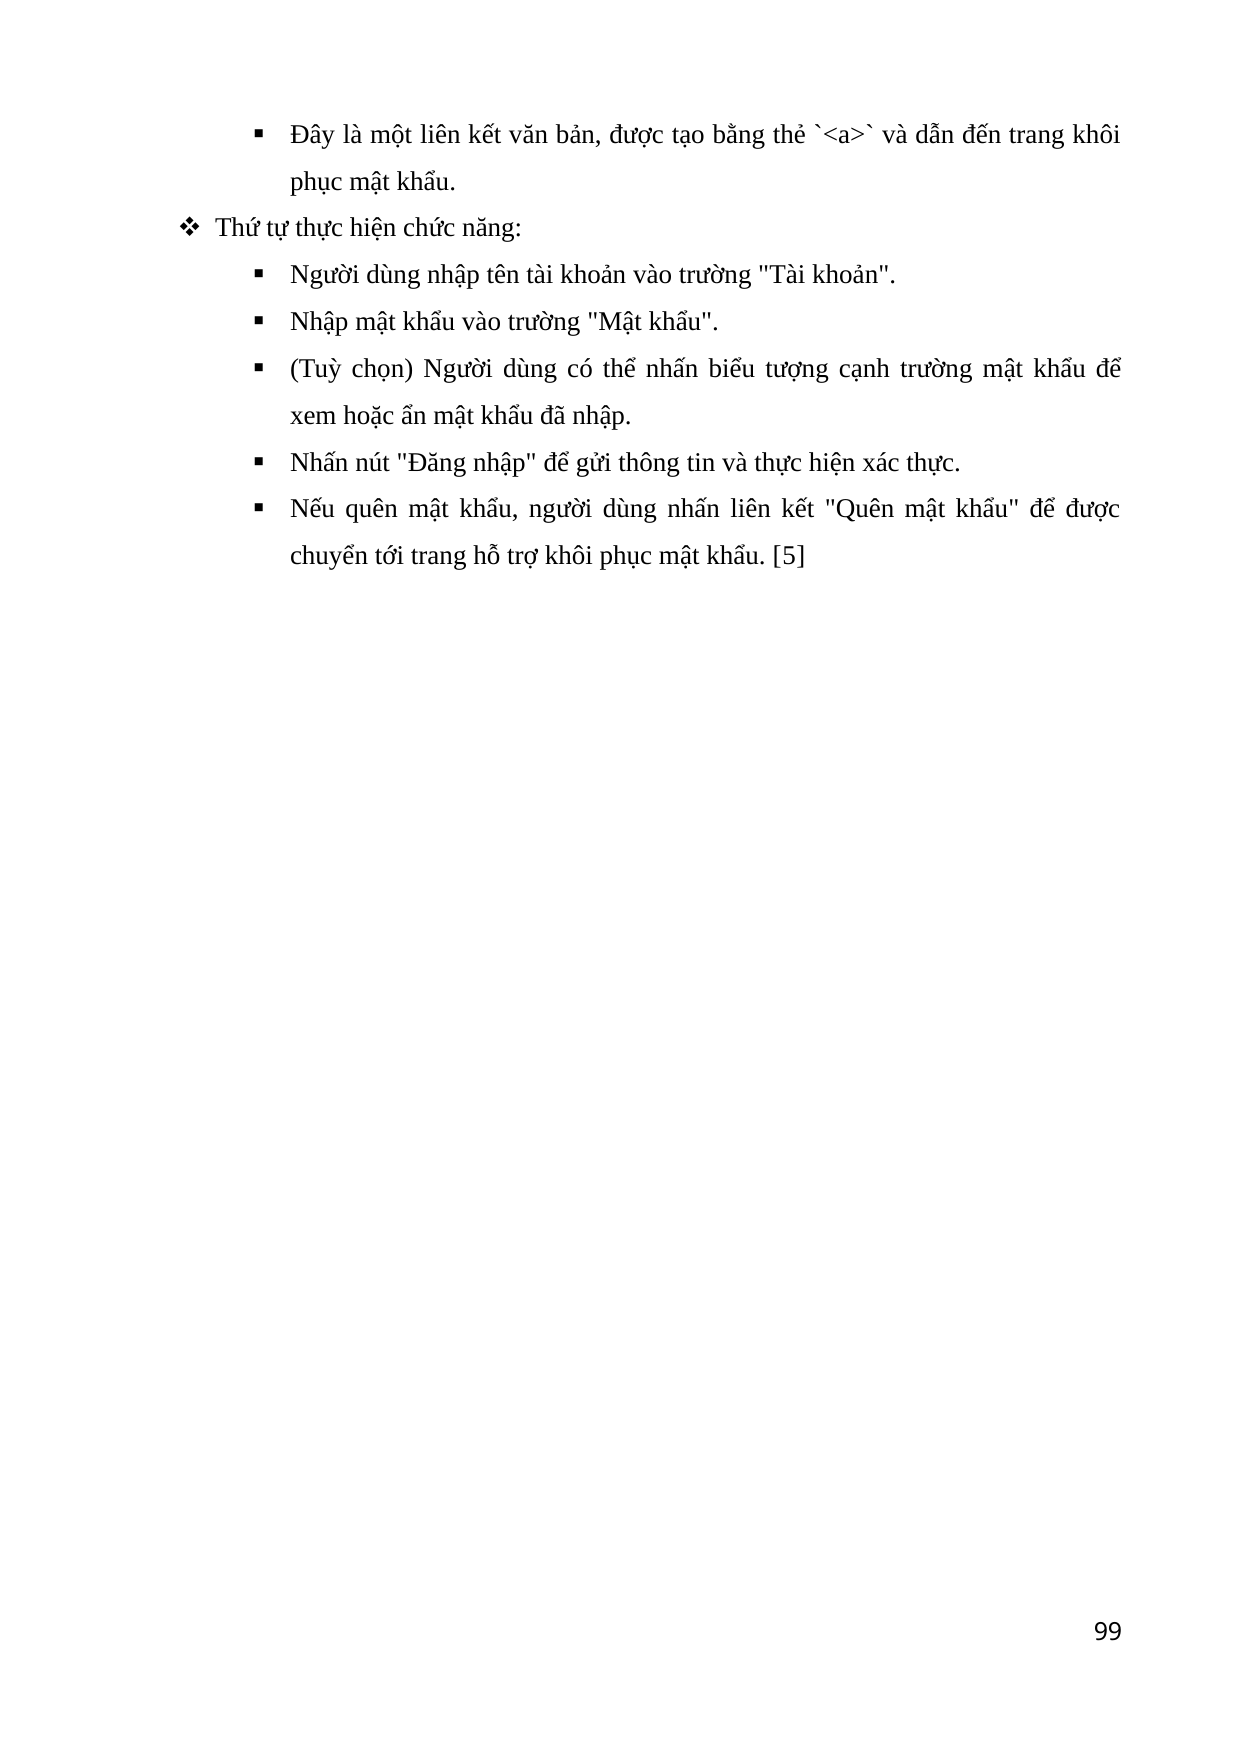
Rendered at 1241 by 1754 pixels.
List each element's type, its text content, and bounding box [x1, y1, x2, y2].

list Nhập mật khẩu vào trường "Mật khẩu". [252, 305, 1122, 337]
list (Tuỳ chọn) Người dùng có thể nhấn biểu tượng cạnh trường mật khẩu để xem hoặc ẩn mật khẩu đã nhập. [252, 352, 1122, 430]
list Đây là một liên kết văn bản, được tạo bằng thẻ `<a>` và dẫn đến trang khôi phục mật khẩu. [252, 118, 1122, 196]
list Người dùng nhập tên tài khoản vào trường "Tài khoản". [252, 258, 1122, 290]
list Thứ tự thực hiện chức năng: [177, 212, 1122, 243]
list Nhấn nút "Đăng nhập" để gửi thông tin và thực hiện xác thực. [252, 446, 1122, 477]
list Nếu quên mật khẩu, người dùng nhấn liên kết "Quên mật khẩu" để được chuyển tới trang hỗ trợ khôi phục mật khẩu. [5] [252, 492, 1122, 570]
